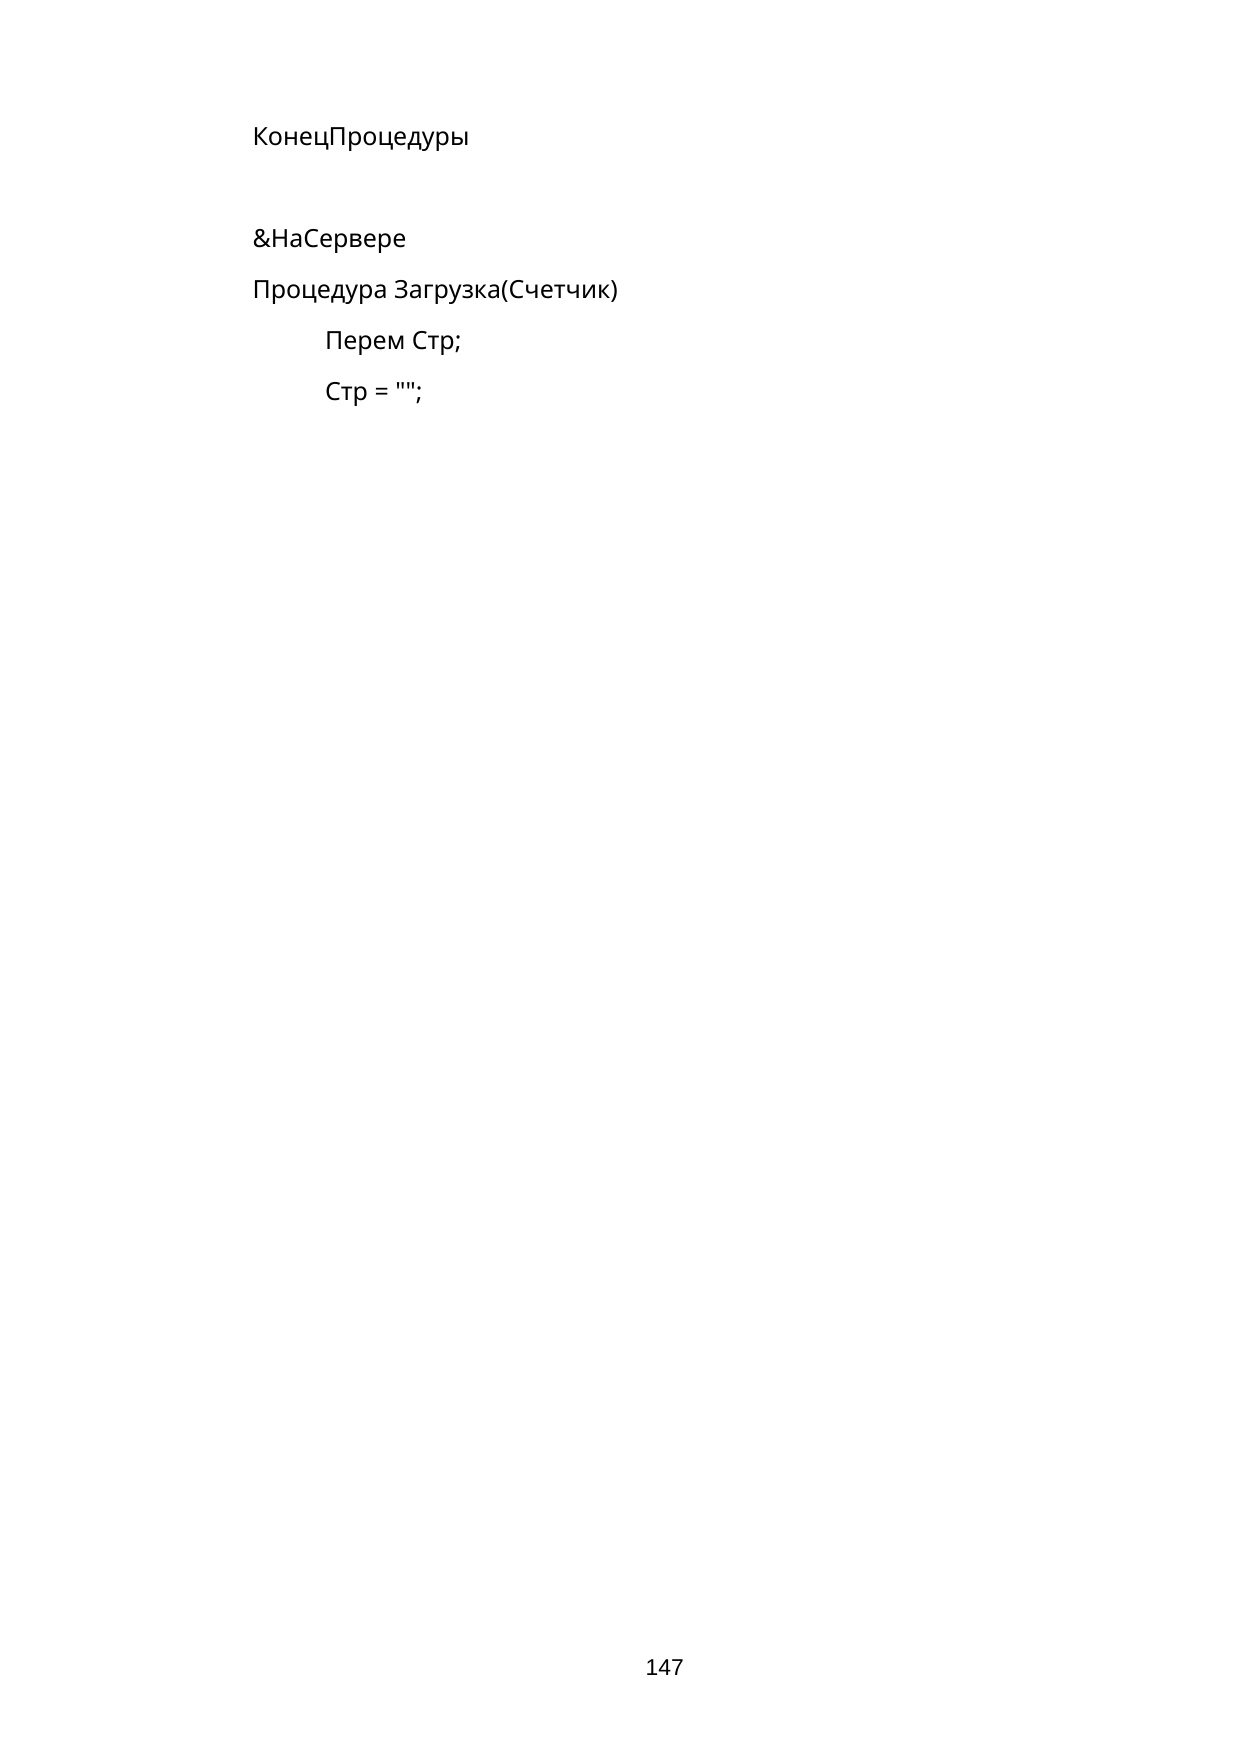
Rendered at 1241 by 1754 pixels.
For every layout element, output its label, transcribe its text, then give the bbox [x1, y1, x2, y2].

list &НаСервере [252, 220, 1152, 254]
list Перем Стр; [252, 322, 1152, 356]
list КонецПроцедуры [252, 118, 1152, 152]
list Процедура Загрузка(Счетчик) [252, 271, 1152, 305]
list Стр = ""; [252, 373, 1152, 407]
